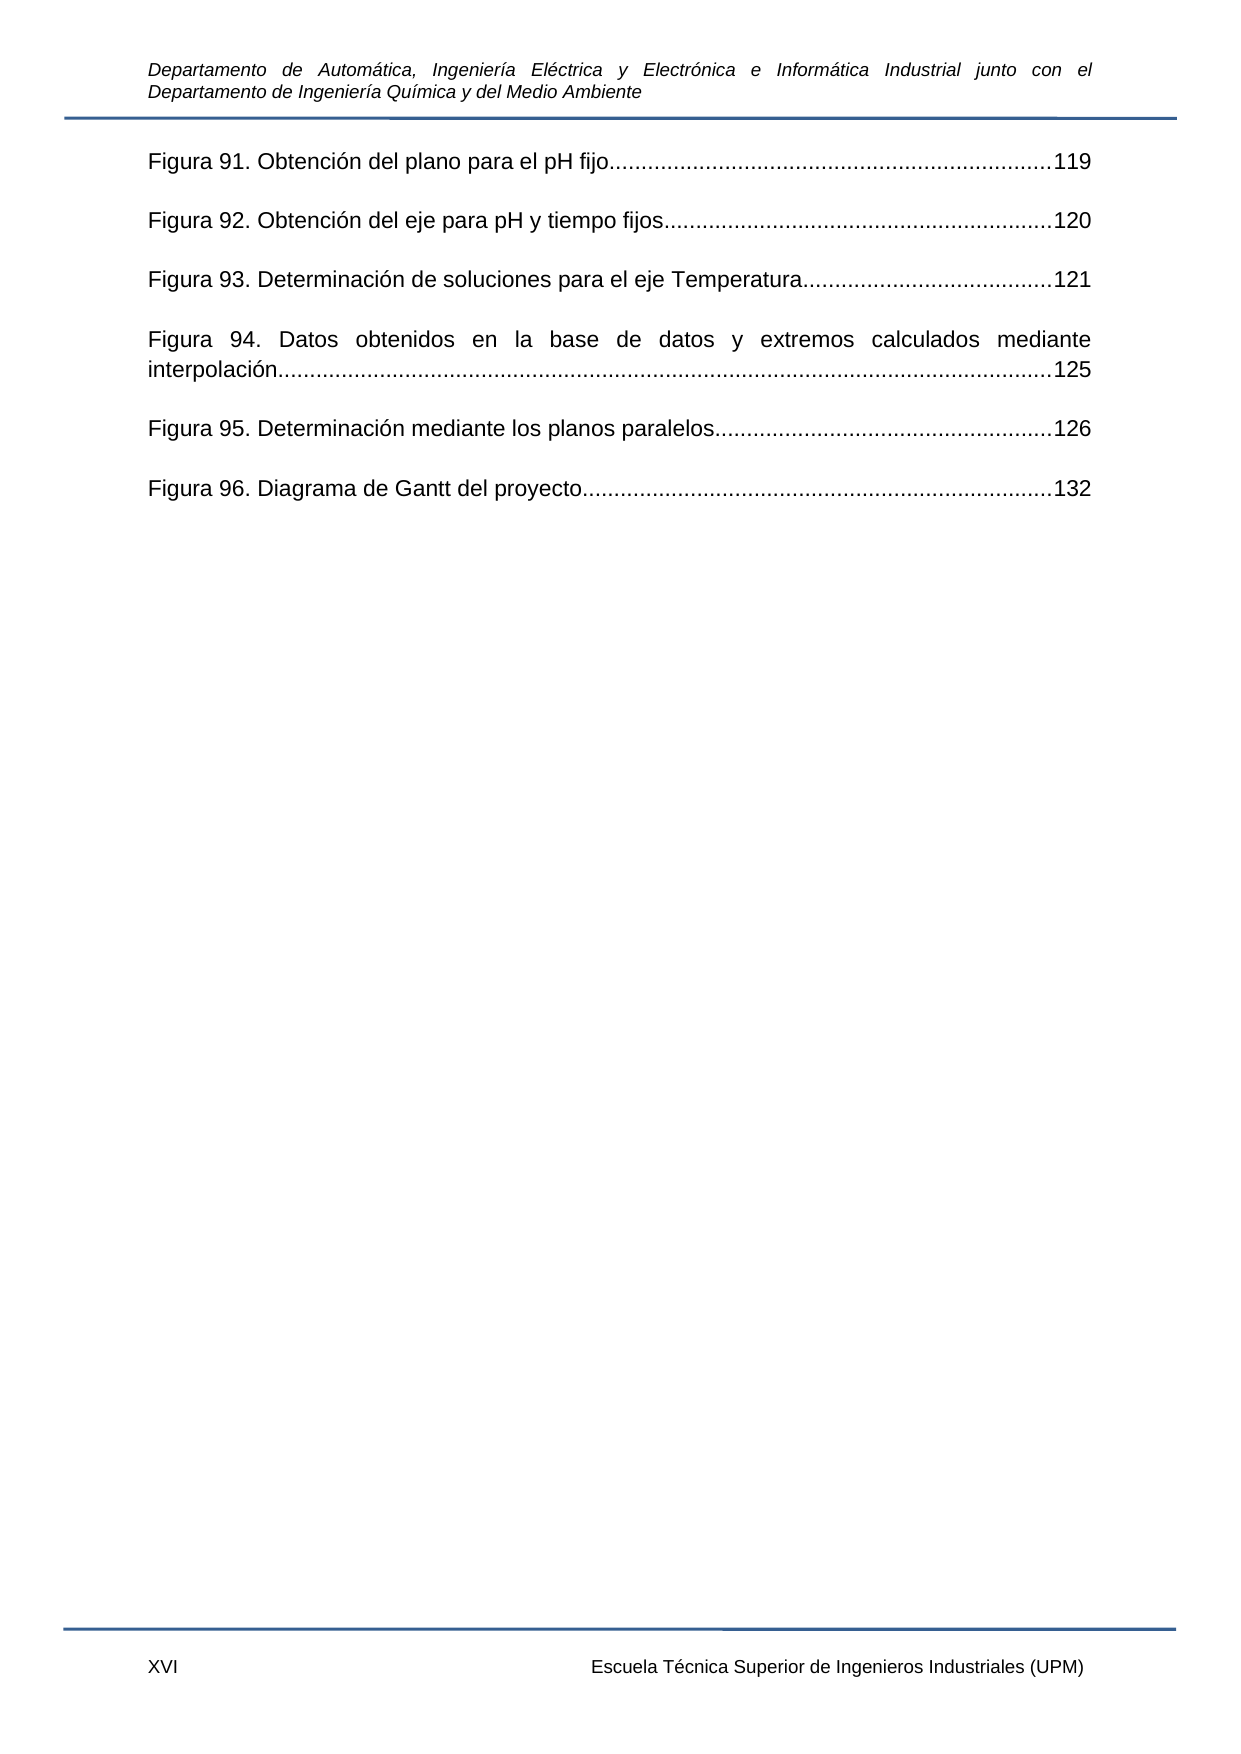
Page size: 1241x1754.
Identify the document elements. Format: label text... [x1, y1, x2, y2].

text Figura 94. Datos obtenidos en la base de datos y extremos calculados mediante interpolación 125 [148, 326, 1092, 382]
text Figura 92. Obtención del eje para pH y tiempo fijos 120 [148, 207, 1092, 233]
text Figura 96. Diagrama de Gantt del proyecto 132 [148, 475, 1092, 501]
text Figura 93. Determinación de soluciones para el eje Temperatura 121 [148, 266, 1092, 293]
text Figura 91. Obtención del plano para el pH fijo 119 [148, 148, 1092, 174]
text Figura 95. Determinación mediante los planos paralelos 126 [148, 415, 1092, 442]
